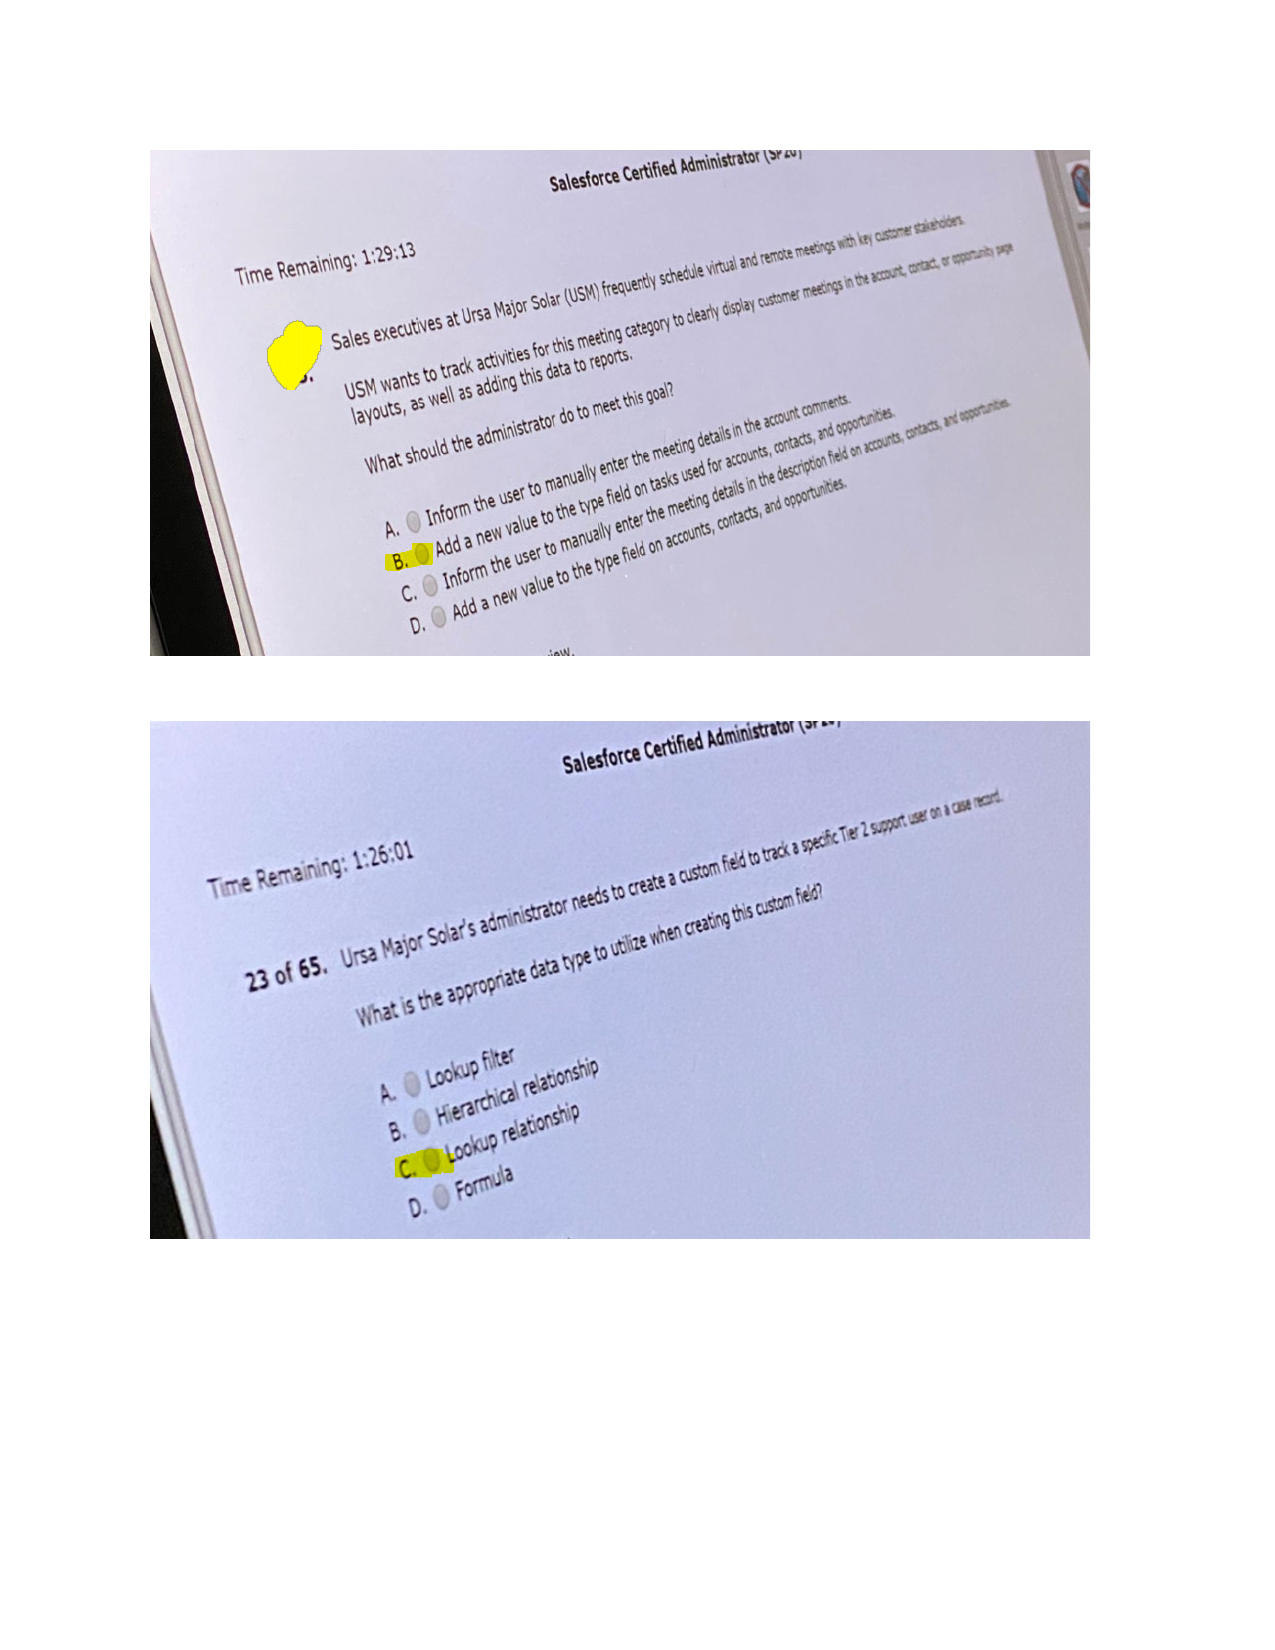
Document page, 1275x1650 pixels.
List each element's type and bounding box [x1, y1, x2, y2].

picture [150, 721, 1091, 1239]
picture [150, 150, 1091, 656]
